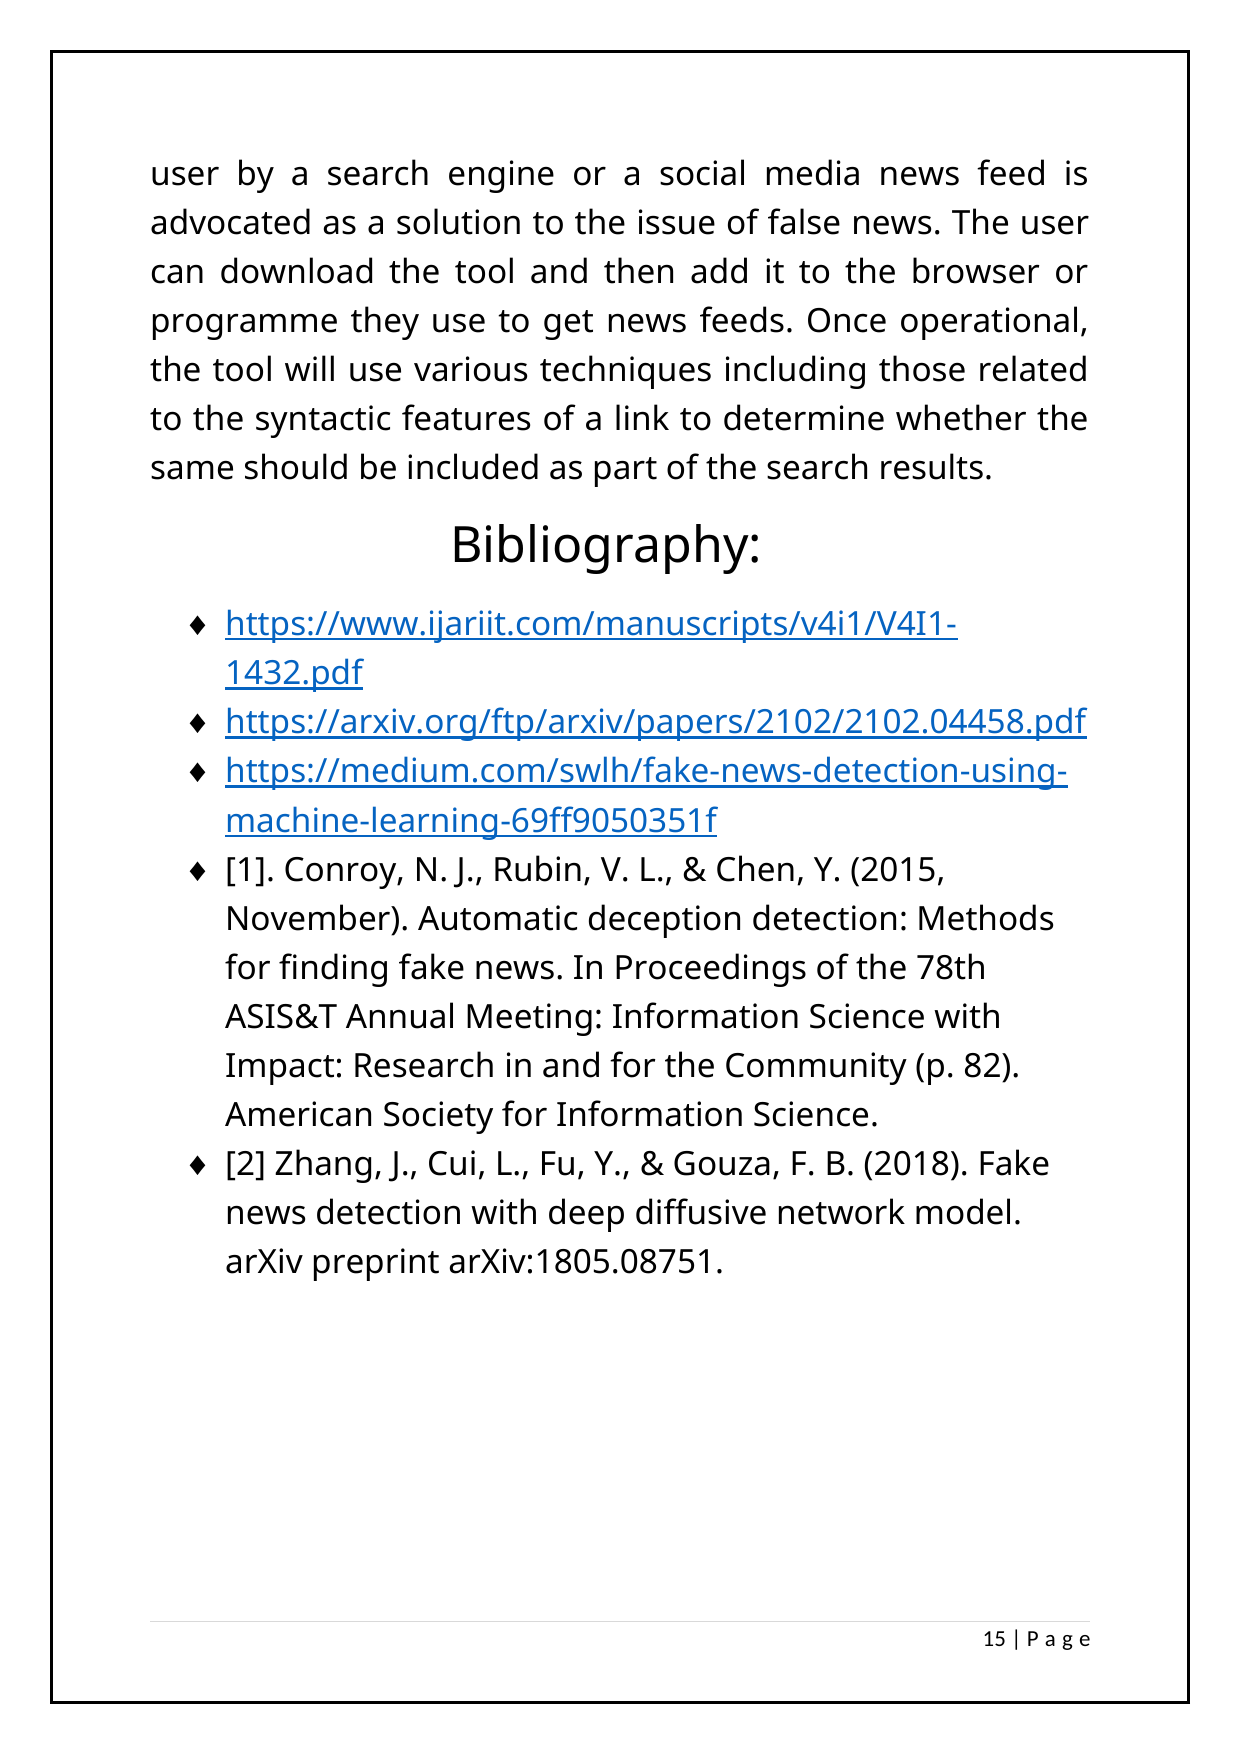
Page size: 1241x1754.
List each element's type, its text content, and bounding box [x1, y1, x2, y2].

list https://www.ijariit.com/manuscripts/v4i1/V4I1-1432.pdf [187, 599, 1090, 694]
text Bibliography: [450, 509, 1090, 577]
list https://arxiv.org/ftp/arxiv/papers/2102/2102.04458.pdf [187, 698, 1090, 743]
list [1]. Conroy, N. J., Rubin, V. L., & Chen, Y. (2015, November). Automatic deception detection: Methods for finding fake news. In Proceedings of the 78th ASIS&T Annual Meeting: Information Science with Impact: Research in and for the Community (p. 82). American Society for Information Science. [187, 845, 1090, 1136]
list https://medium.com/swlh/fake-news-detection-using-machine-learning-69ff9050351f [187, 747, 1090, 842]
list [2] Zhang, J., Cui, L., Fu, Y., & Gouza, F. B. (2018). Fake news detection with deep diffusive network model. arXiv preprint arXiv:1805.08751. [187, 1139, 1090, 1283]
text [150, 150, 1090, 489]
